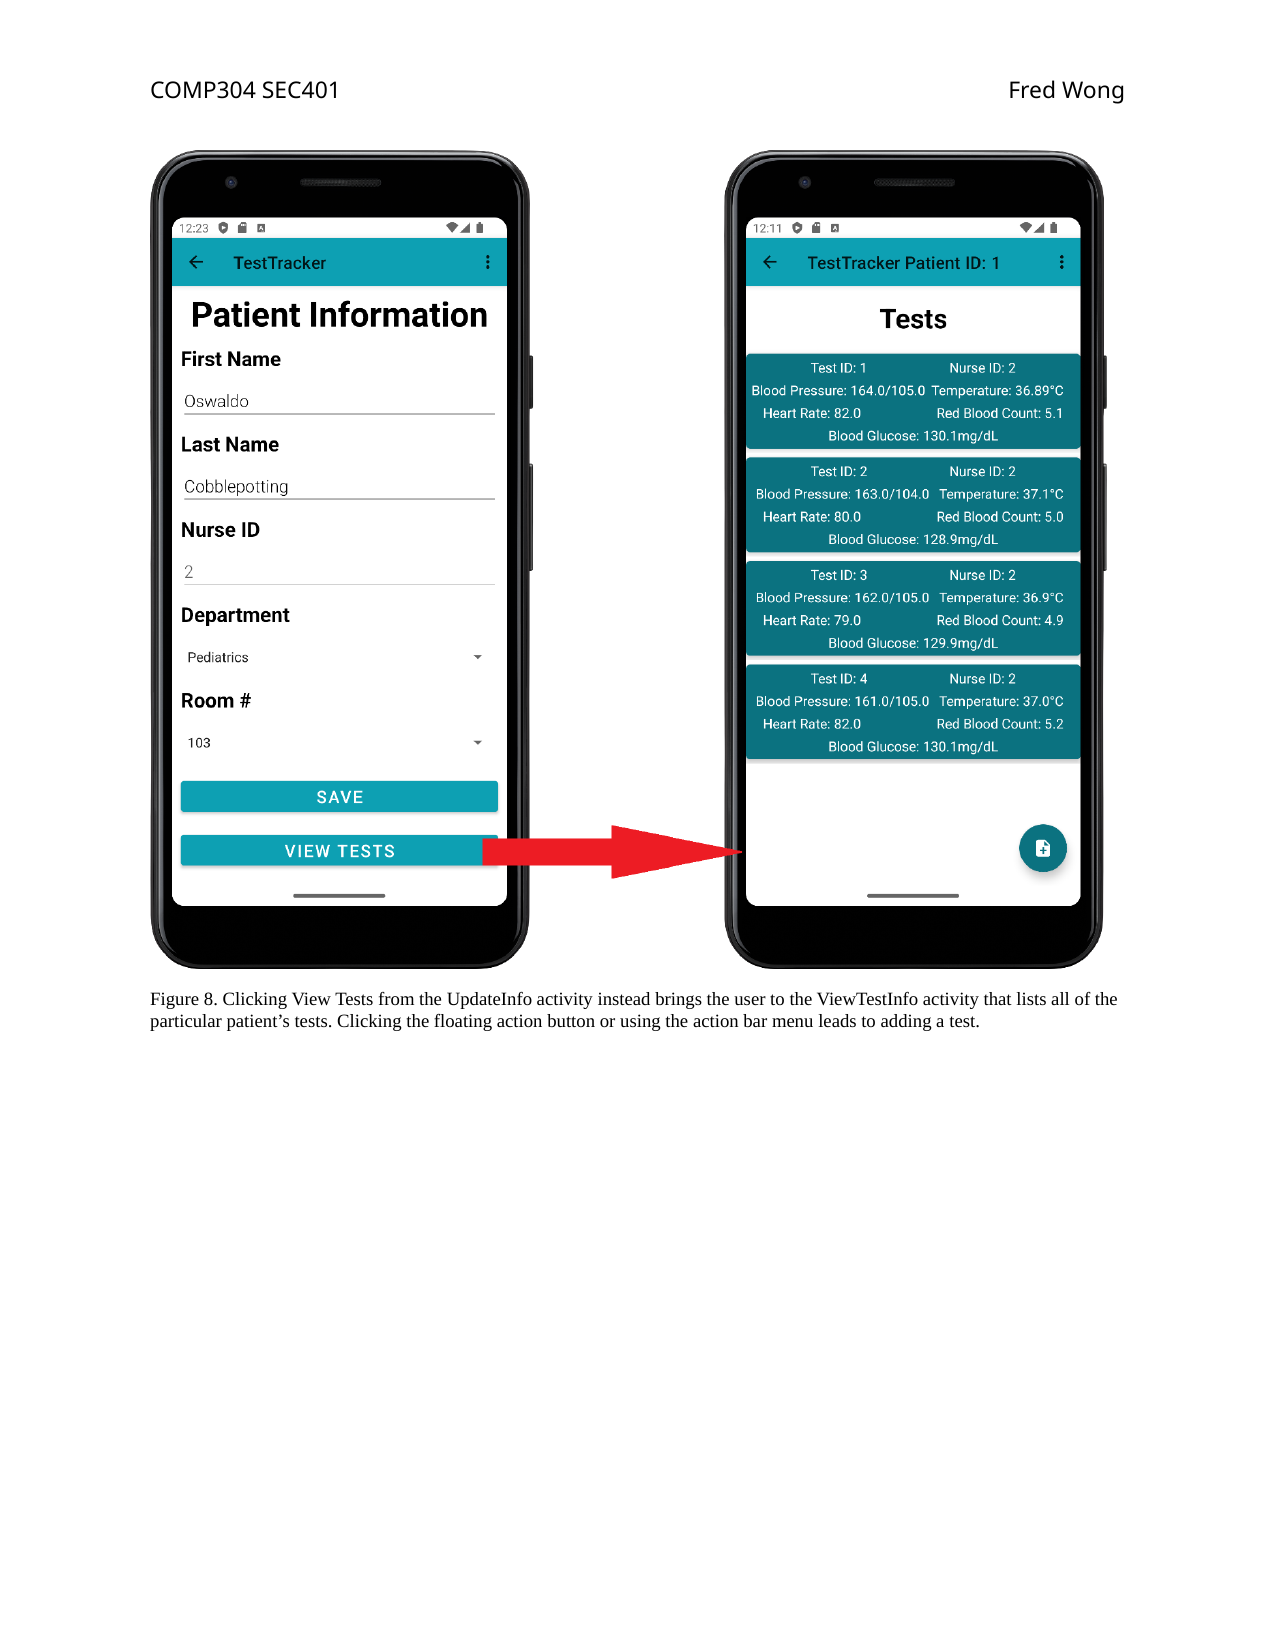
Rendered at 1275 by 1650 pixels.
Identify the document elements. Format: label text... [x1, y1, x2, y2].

text Figure 8. Clicking View Tests from the UpdateInfo activity instead brings the user to the ViewTestInfo activity that lists all of the particular patient’s tests. Clicking the floating action button or using the action bar menu leads to adding a test. [150, 988, 1125, 1031]
picture [150, 150, 1125, 969]
